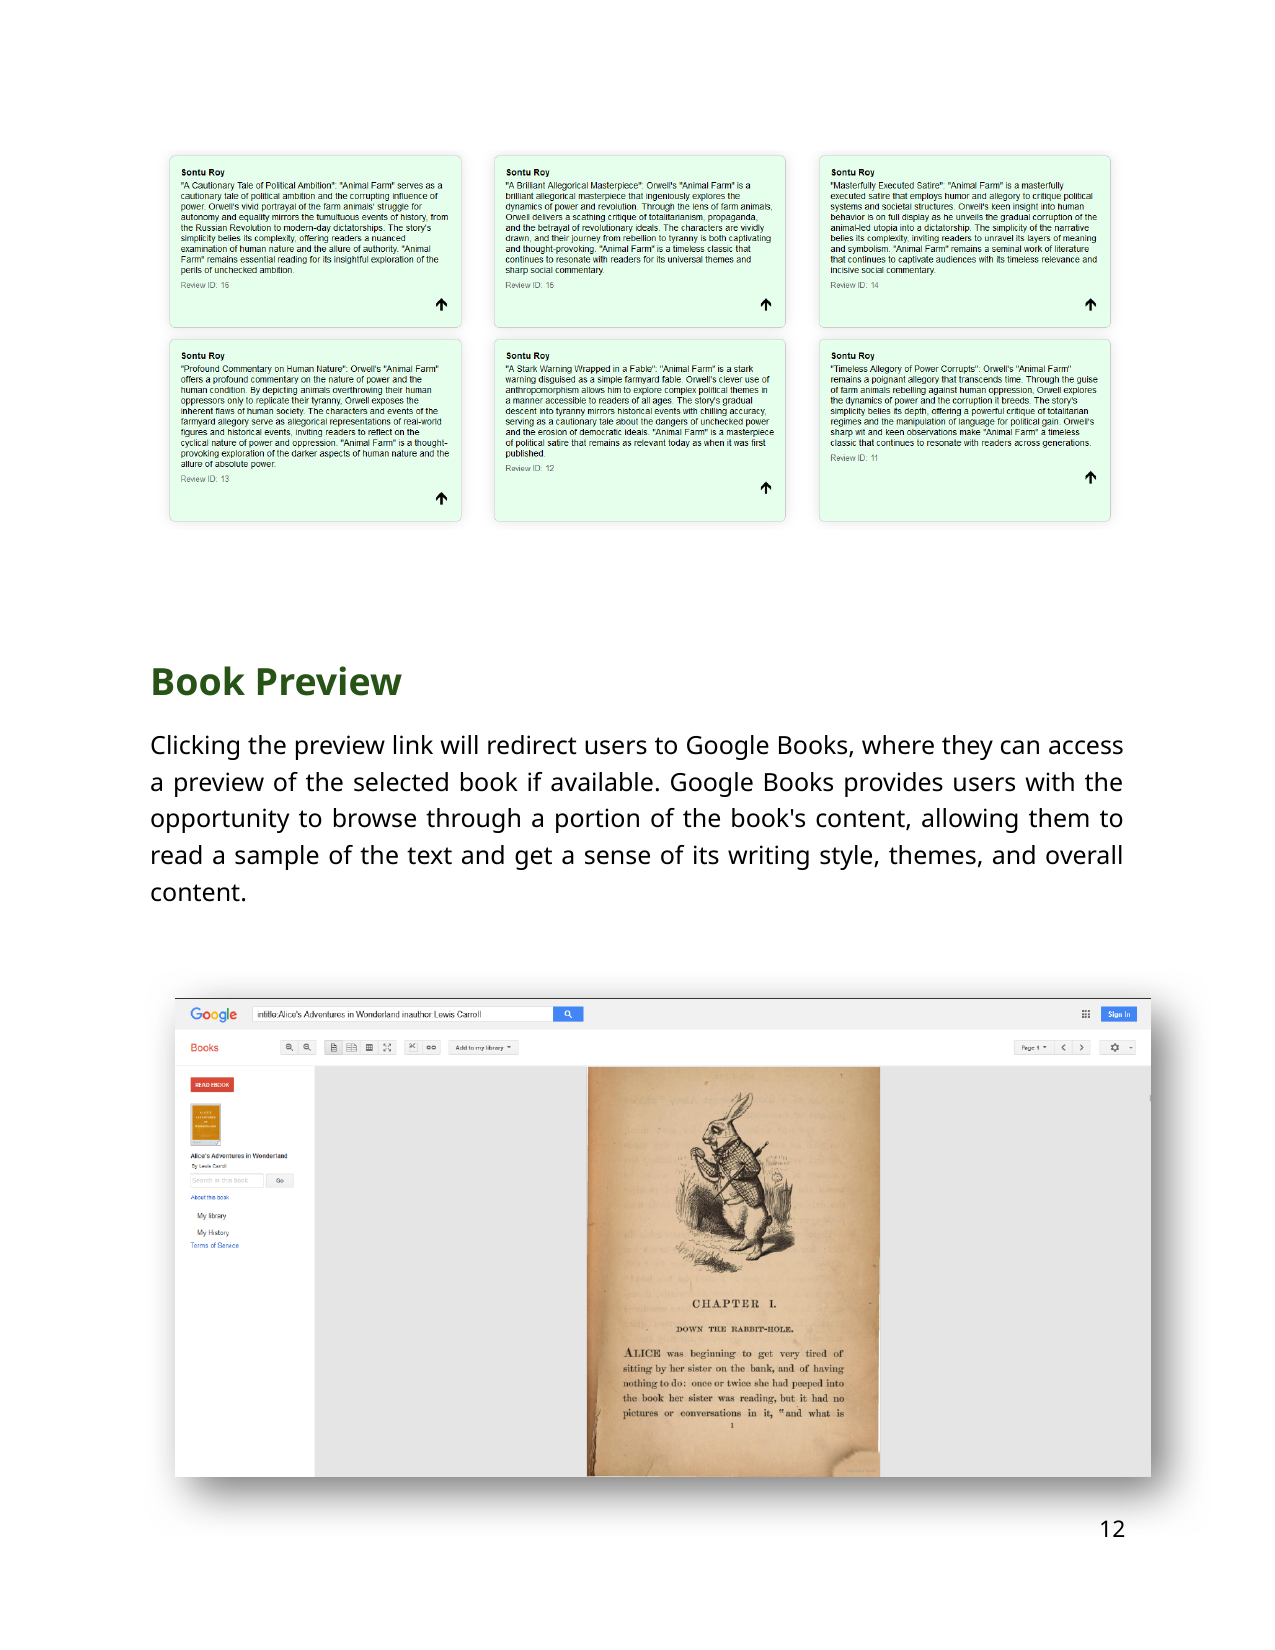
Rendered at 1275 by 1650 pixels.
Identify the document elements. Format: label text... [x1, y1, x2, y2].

picture [150, 150, 1125, 530]
text Book Preview [150, 656, 1125, 707]
text Clicking the preview link will redirect users to Google Books, where they can access a preview of the selected book if available. Google Books provides users with the opportunity to browse through a portion of the book's content, allowing them to read a sample of the text and get a sense of its writing style, themes, and overall content. [150, 727, 1125, 909]
picture [175, 998, 1151, 1477]
